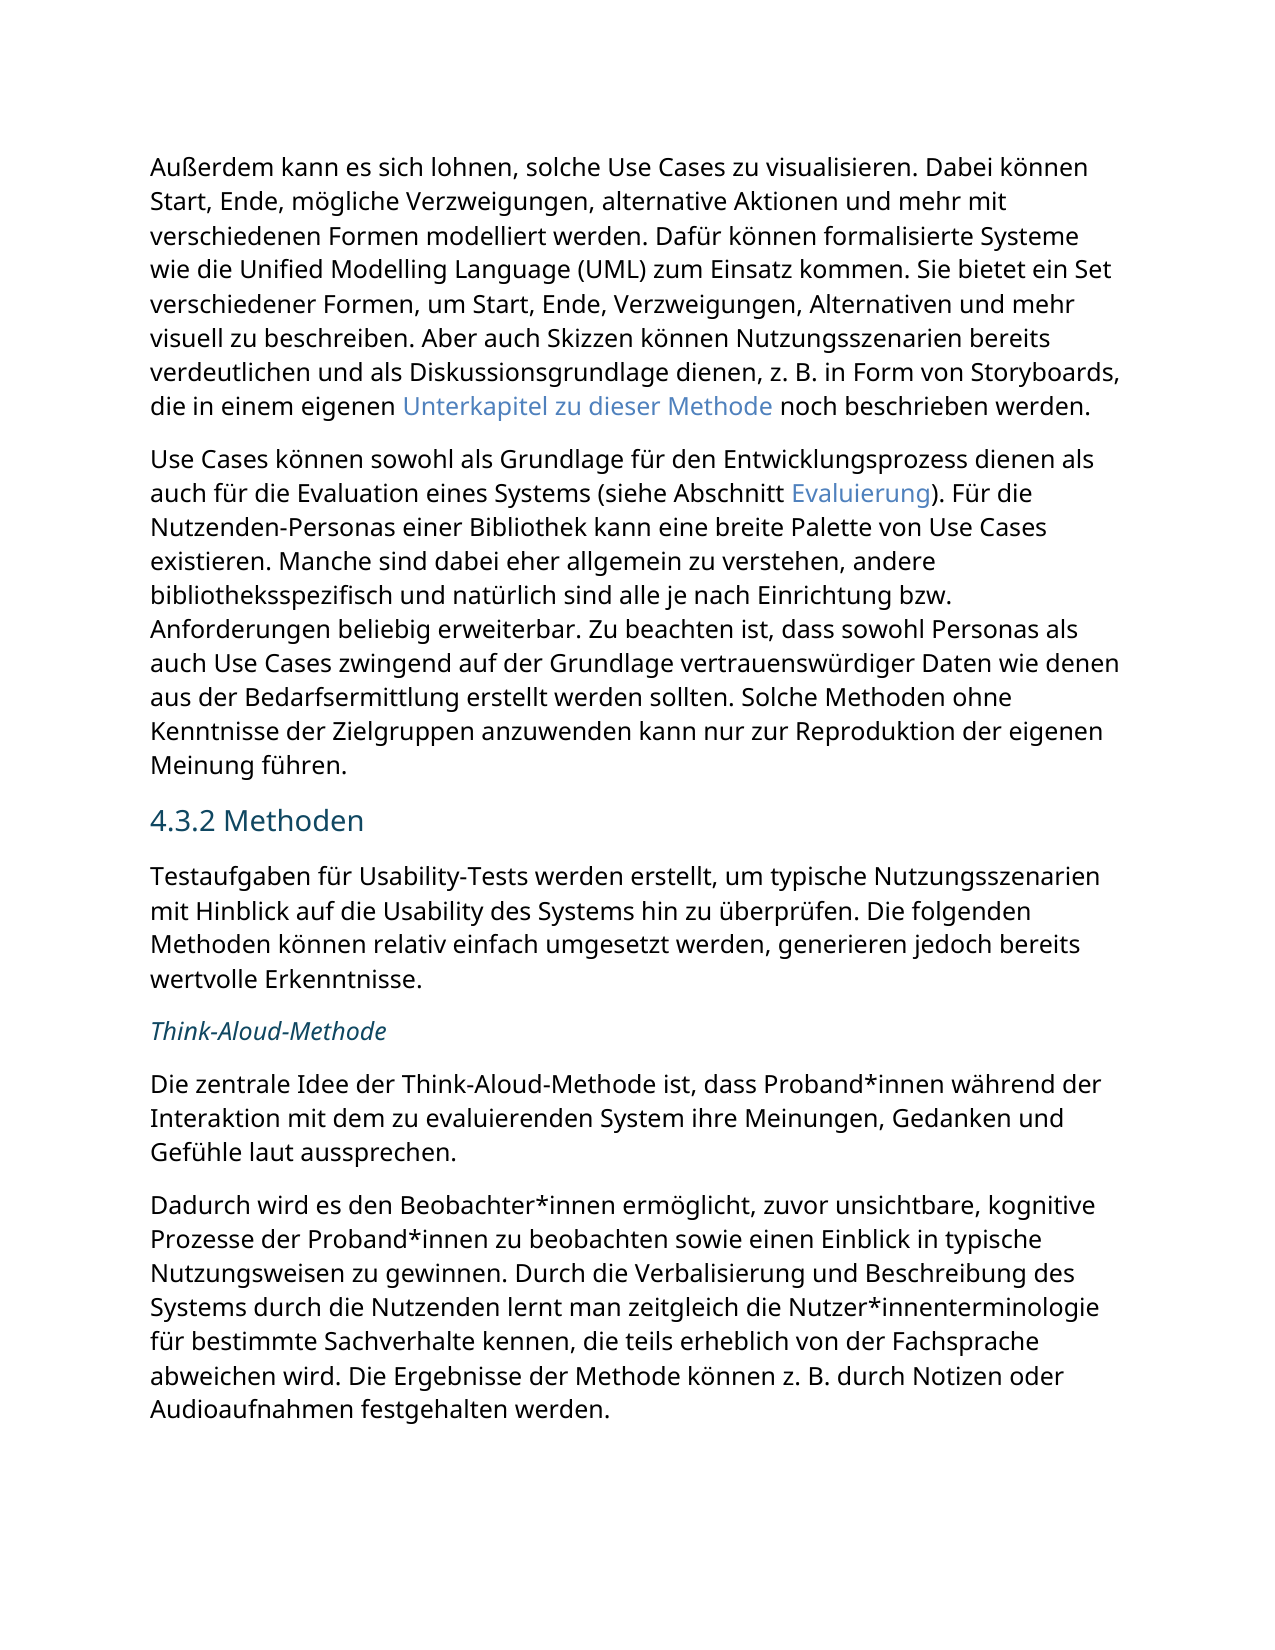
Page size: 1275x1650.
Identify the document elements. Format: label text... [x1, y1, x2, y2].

text Die zentrale Idee der Think-Aloud-Methode ist, dass Proband*innen während der Interaktion mit dem zu evaluierenden System ihre Meinungen, Gedanken und Gefühle laut aussprechen. [150, 1067, 1125, 1169]
subtitle Think-Aloud-Methode [150, 1014, 1125, 1048]
text Testaufgaben für Usability-Tests werden erstellt, um typische Nutzungsszenarien mit Hinblick auf die Usability des Systems hin zu überprüfen. Die folgenden Methoden können relativ einfach umgesetzt werden, generieren jedoch bereits wertvolle Erkenntnisse. [150, 859, 1125, 995]
subtitle 4.3.2 Methoden [150, 801, 1125, 840]
text Dadurch wird es den Beobachter*innen ermöglicht, zuvor unsichtbare, kognitive Prozesse der Proband*innen zu beobachten sowie einen Einblick in typische Nutzungsweisen zu gewinnen. Durch die Verbalisierung und Beschreibung des Systems durch die Nutzenden lernt man zeitgleich die Nutzer*innenterminologie für bestimmte Sachverhalte kennen, die teils erheblich von der Fachsprache abweichen wird. Die Ergebnisse der Methode können z. B. durch Notizen oder Audioaufnahmen festgehalten werden. [150, 1188, 1125, 1426]
text Use Cases können sowohl als Grundlage für den Entwicklungsprozess dienen als auch für die Evaluation eines Systems (siehe Abschnitt Evaluierung). Für die Nutzenden-Personas einer Bibliothek kann eine breite Palette von Use Cases existieren. Manche sind dabei eher allgemein zu verstehen, andere bibliotheksspezifisch und natürlich sind alle je nach Einrichtung bzw. Anforderungen beliebig erweiterbar. Zu beachten ist, dass sowohl Personas als auch Use Cases zwingend auf der Grundlage vertrauenswürdiger Daten wie denen aus der Bedarfsermittlung erstellt werden sollten. Solche Methoden ohne Kenntnisse der Zielgruppen anzuwenden kann nur zur Reproduktion der eigenen Meinung führen. [150, 441, 1125, 782]
text Außerdem kann es sich lohnen, solche Use Cases zu visualisieren. Dabei können Start, Ende, mögliche Verzweigungen, alternative Aktionen und mehr mit verschiedenen Formen modelliert werden. Dafür können formalisierte Systeme wie die Unified Modelling Language (UML) zum Einsatz kommen. Sie bietet ein Set verschiedener Formen, um Start, Ende, Verzweigungen, Alternativen und mehr visuell zu beschreiben. Aber auch Skizzen können Nutzungsszenarien bereits verdeutlichen und als Diskussionsgrundlage dienen, z. B. in Form von Storyboards, die in einem eigenen Unterkapitel zu dieser Methode noch beschrieben werden. [150, 150, 1125, 422]
